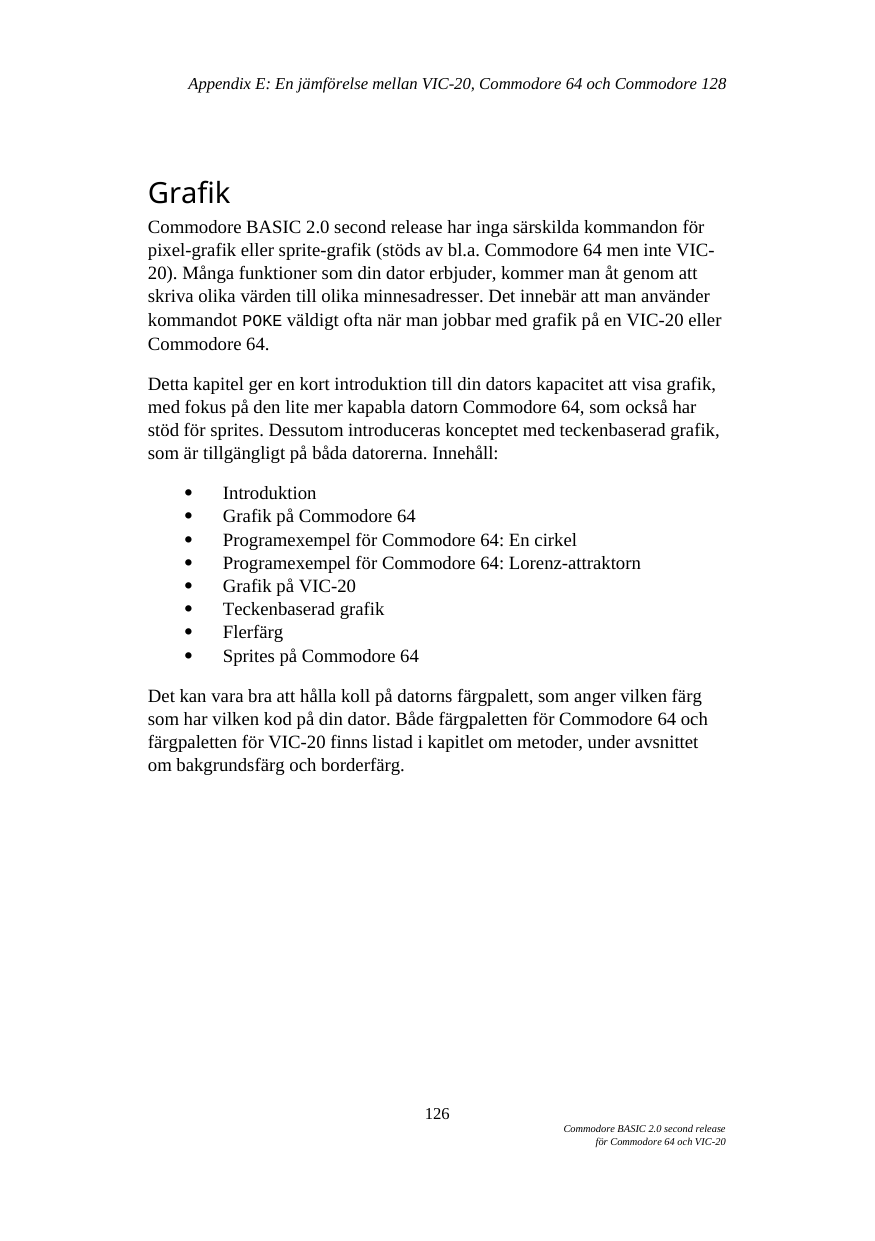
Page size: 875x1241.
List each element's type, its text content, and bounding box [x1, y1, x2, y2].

text Det kan vara bra att hålla koll på datorns färgpalett, som anger vilken färg som har vilken kod på din dator. Både färgpaletten för Commodore 64 och färgpaletten för VIC-20 finns listad i kapitlet om metoder, under avsnittet om bakgrundsfärg och borderfärg. [148, 684, 726, 776]
list Grafik på VIC-20 [185, 575, 726, 597]
list Programexempel för Commodore 64: En cirkel [185, 528, 726, 550]
text Detta kapitel ger en kort introduktion till din dators kapacitet att visa grafik, med fokus på den lite mer kapabla datorn Commodore 64, som också har stöd för sprites. Dessutom introduceras konceptet med teckenbaserad grafik, som är tillgängligt på båda datorerna. Innehåll: [148, 372, 726, 464]
list Flerfärg [185, 621, 726, 643]
list Sprites på Commodore 64 [185, 645, 726, 666]
list Teckenbaserad grafik [185, 598, 726, 620]
list Grafik på Commodore 64 [185, 505, 726, 527]
list Programexempel för Commodore 64: Lorenz-attraktorn [185, 552, 726, 573]
subtitle Grafik [148, 173, 726, 212]
text Commodore BASIC 2.0 second release har inga särskilda kommandon för pixel-grafik eller sprite-grafik (stöds av bl.a. Commodore 64 men inte VIC-20). Många funktioner som din dator erbjuder, kommer man åt genom att skriva olika värden till olika minnesadresser. Det innebär att man använder kommandot POKE väldigt ofta när man jobbar med grafik på en VIC-20 eller Commodore 64. [148, 216, 726, 354]
list Introduktion [185, 482, 726, 504]
